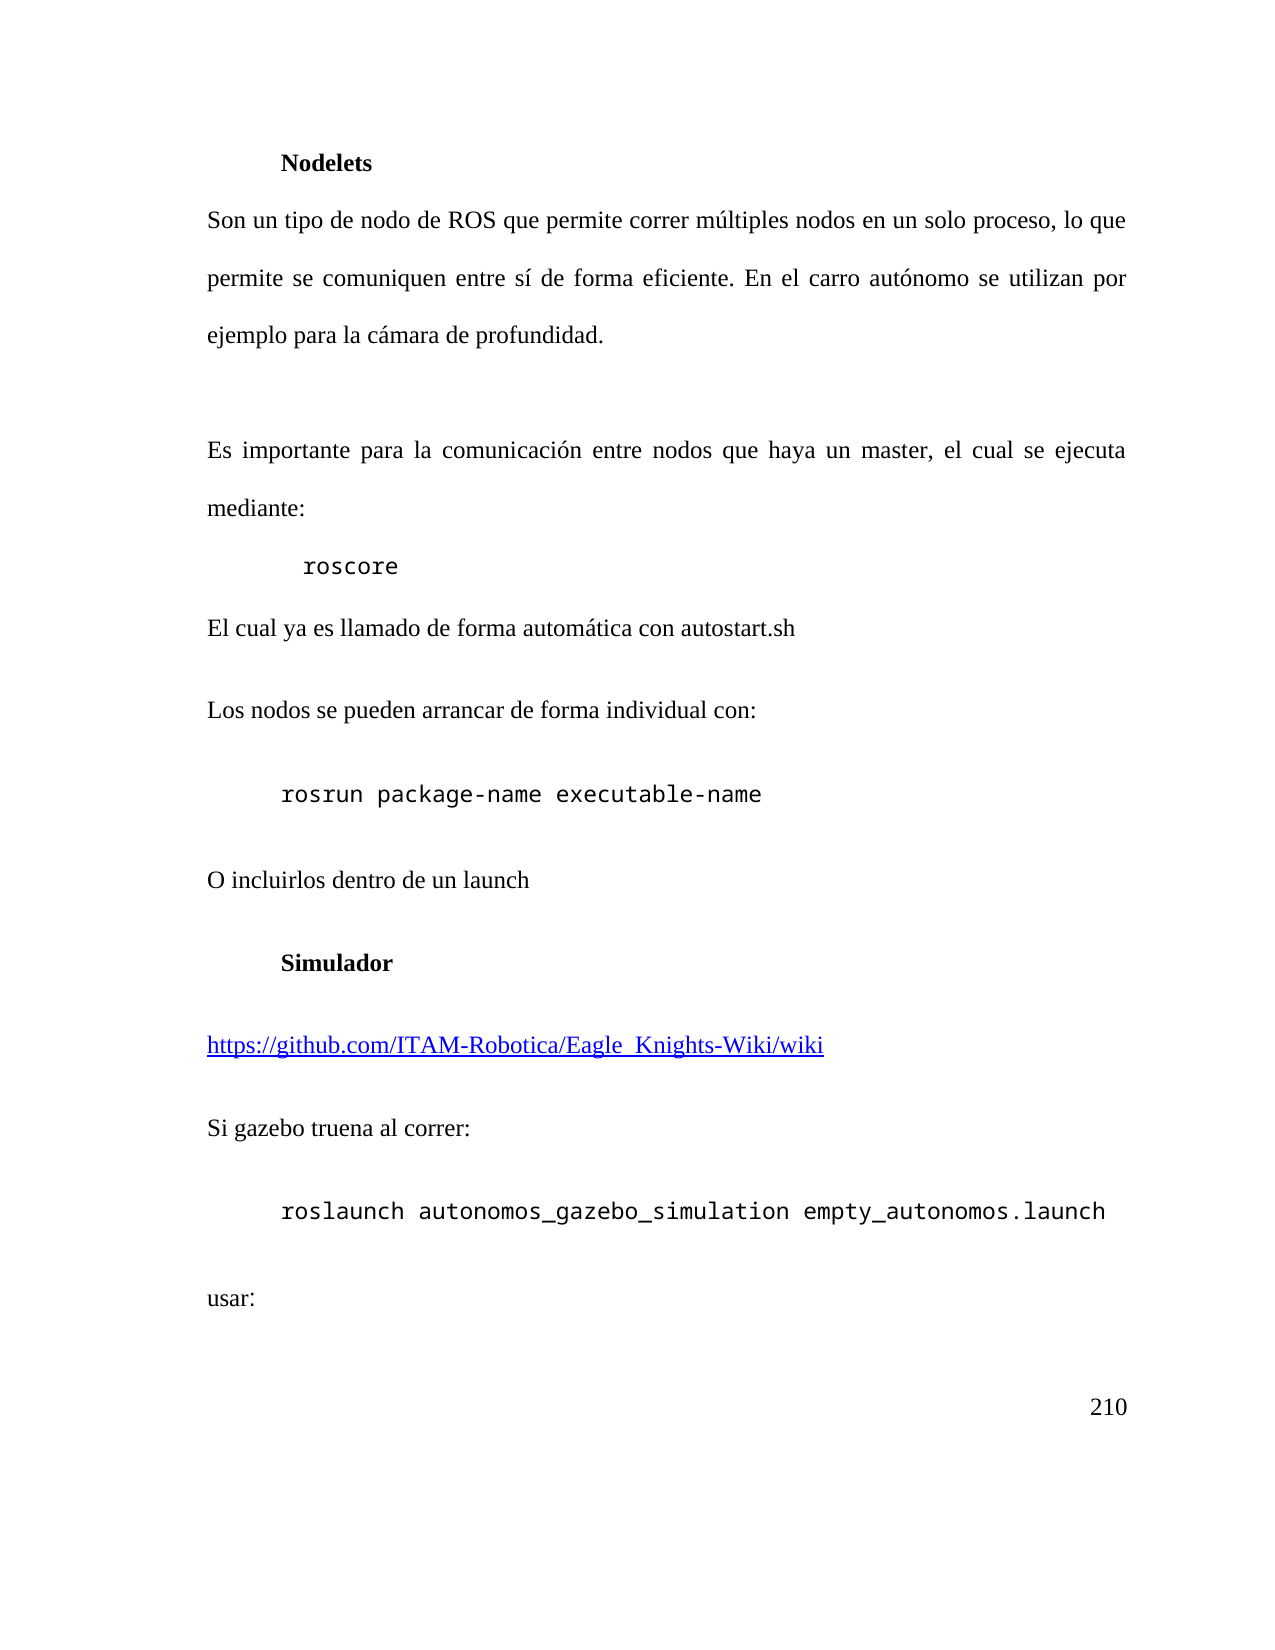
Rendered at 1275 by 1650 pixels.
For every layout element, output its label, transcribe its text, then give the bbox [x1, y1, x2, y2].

text roscore [207, 550, 1127, 581]
text rosrun package-name executable-name [207, 778, 1127, 809]
text Son un tipo de nodo de ROS que permite correr múltiples nodos en un solo proceso, lo que permite se comuniquen entre sí de forma eficiente. En el carro autónomo se utilizan por ejemplo para la cámara de profundidad. [207, 205, 1127, 349]
text usar: [207, 1283, 1127, 1312]
text Nodelets [207, 148, 1127, 176]
text Los nodos se pueden arrancar de forma individual con: [207, 695, 1127, 724]
text Si gazebo truena al correr: [207, 1113, 1127, 1141]
text El cual ya es llamado de forma automática con autostart.sh [207, 613, 1127, 641]
text Es importante para la comunicación entre nodos que haya un master, el cual se ejecuta mediante: [207, 435, 1127, 521]
text https://github.com/ITAM-Robotica/Eagle_Knights-Wiki/wiki [207, 1030, 1127, 1059]
text Simulador [207, 948, 1127, 976]
text roslaunch autonomos_gazebo_simulation empty_autonomos.launch [207, 1195, 1127, 1226]
text O incluirlos dentro de un launch [207, 865, 1127, 894]
